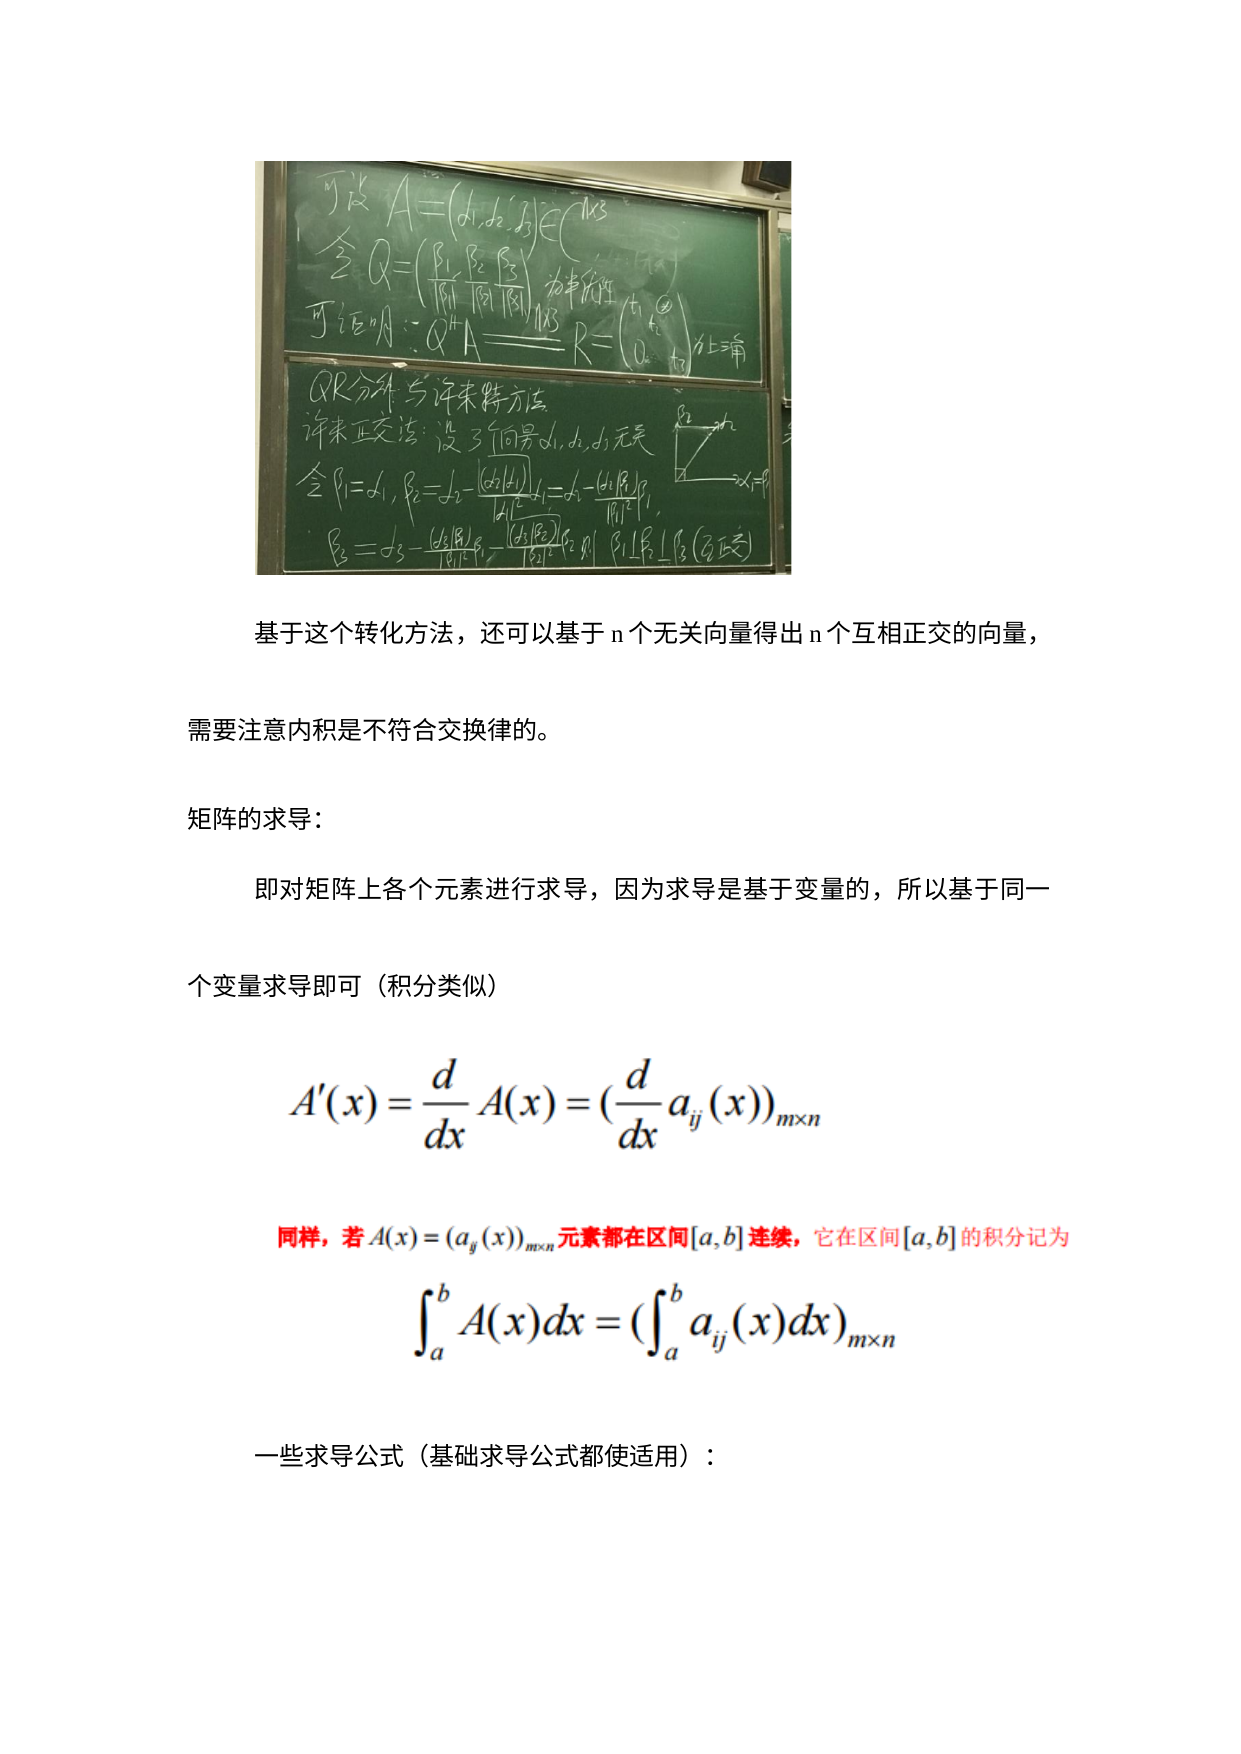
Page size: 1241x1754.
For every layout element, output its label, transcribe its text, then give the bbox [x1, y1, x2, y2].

picture [254, 1035, 858, 1178]
picture [255, 161, 792, 575]
subtitle 矩阵的求导： [187, 785, 1053, 850]
picture [254, 1212, 1098, 1382]
text 一些求导公式（基础求导公式都使适用）： [187, 1422, 1053, 1487]
text 基于这个转化方法，还可以基于n个无关向量得出n个互相正交的向量，需要注意内积是不符合交换律的。 [187, 599, 1053, 761]
text 即对矩阵上各个元素进行求导，因为求导是基于变量的，所以基于同一个变量求导即可（积分类似） [187, 855, 1053, 1017]
